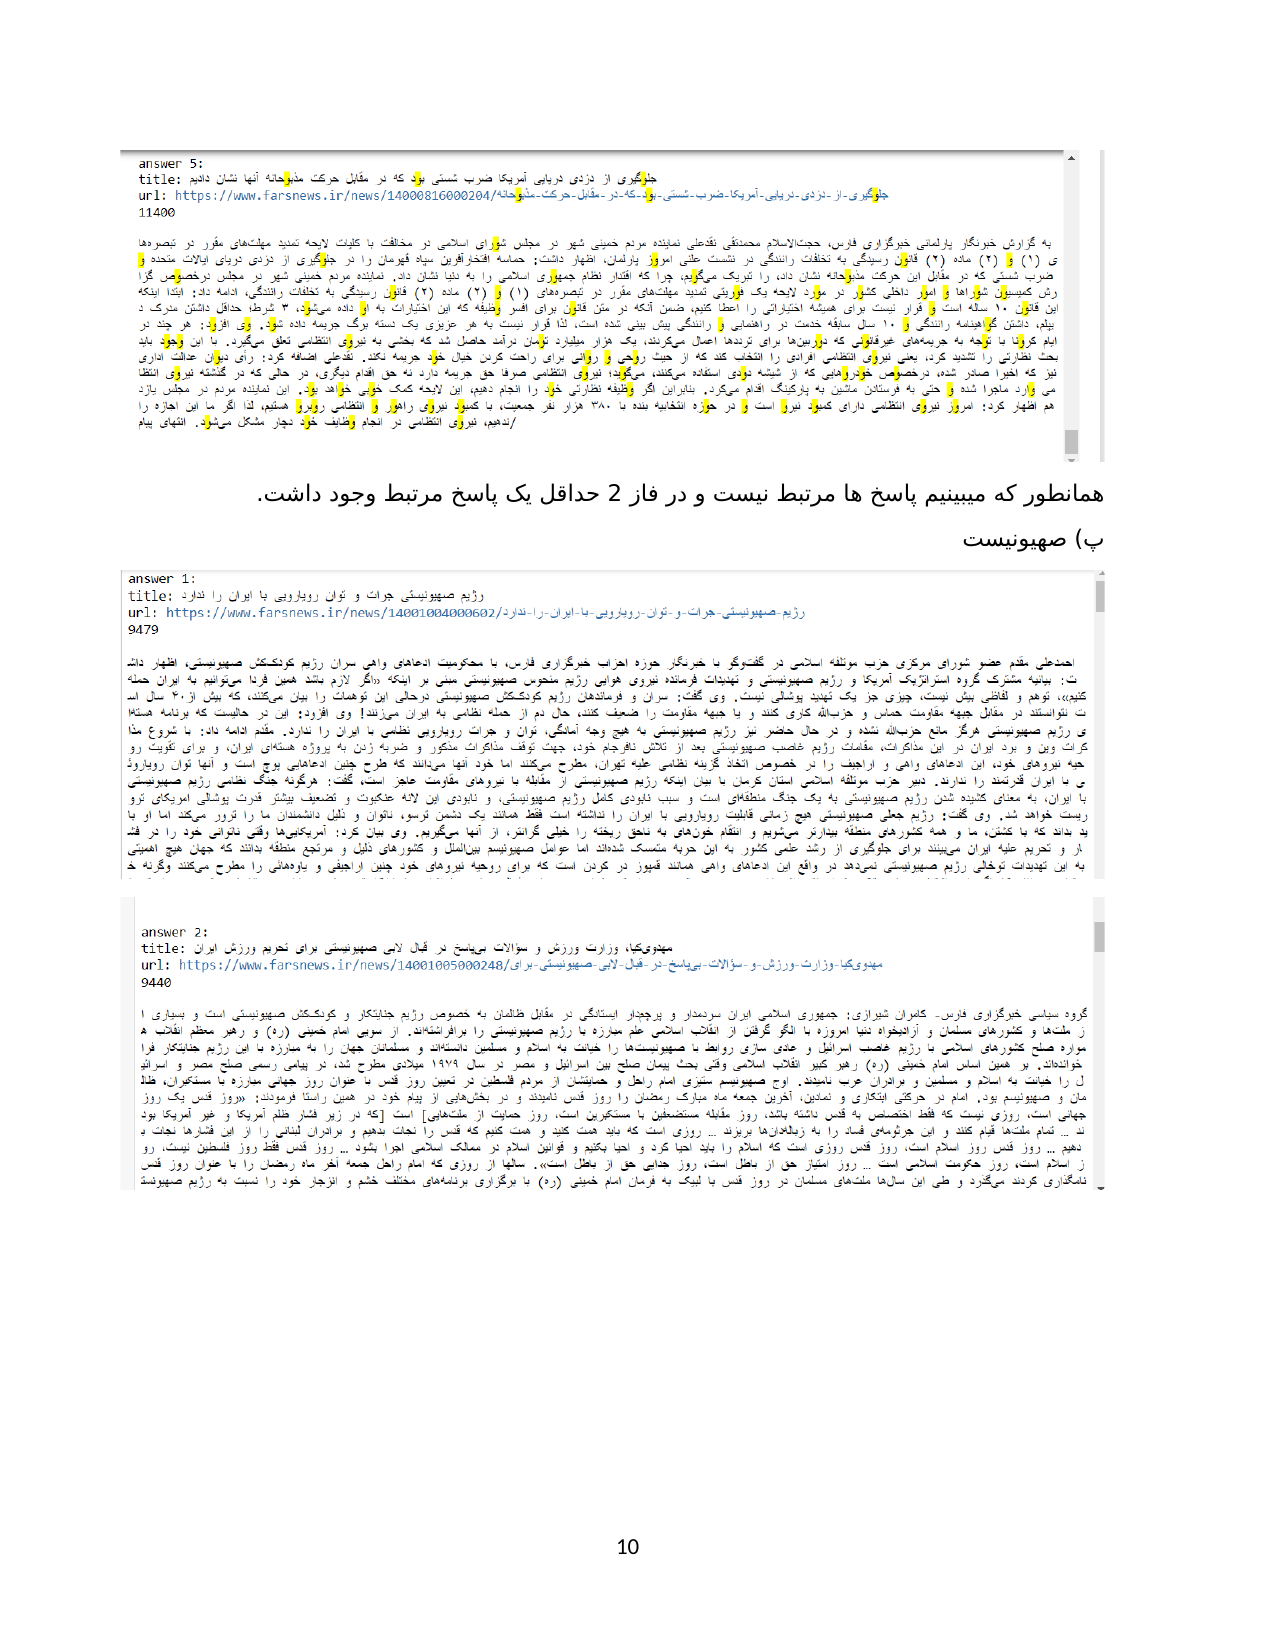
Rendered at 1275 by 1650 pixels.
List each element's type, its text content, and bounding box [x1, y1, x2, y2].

picture [120, 150, 1105, 462]
picture [120, 897, 1105, 1190]
text همانطور که میبینیم پاسخ ها مرتبط نیست و در فاز 2 حداقل یک پاسخ مرتبط وجود داشت. [150, 480, 1134, 507]
text پ) صهیونیست [150, 526, 1134, 552]
picture [120, 570, 1105, 879]
